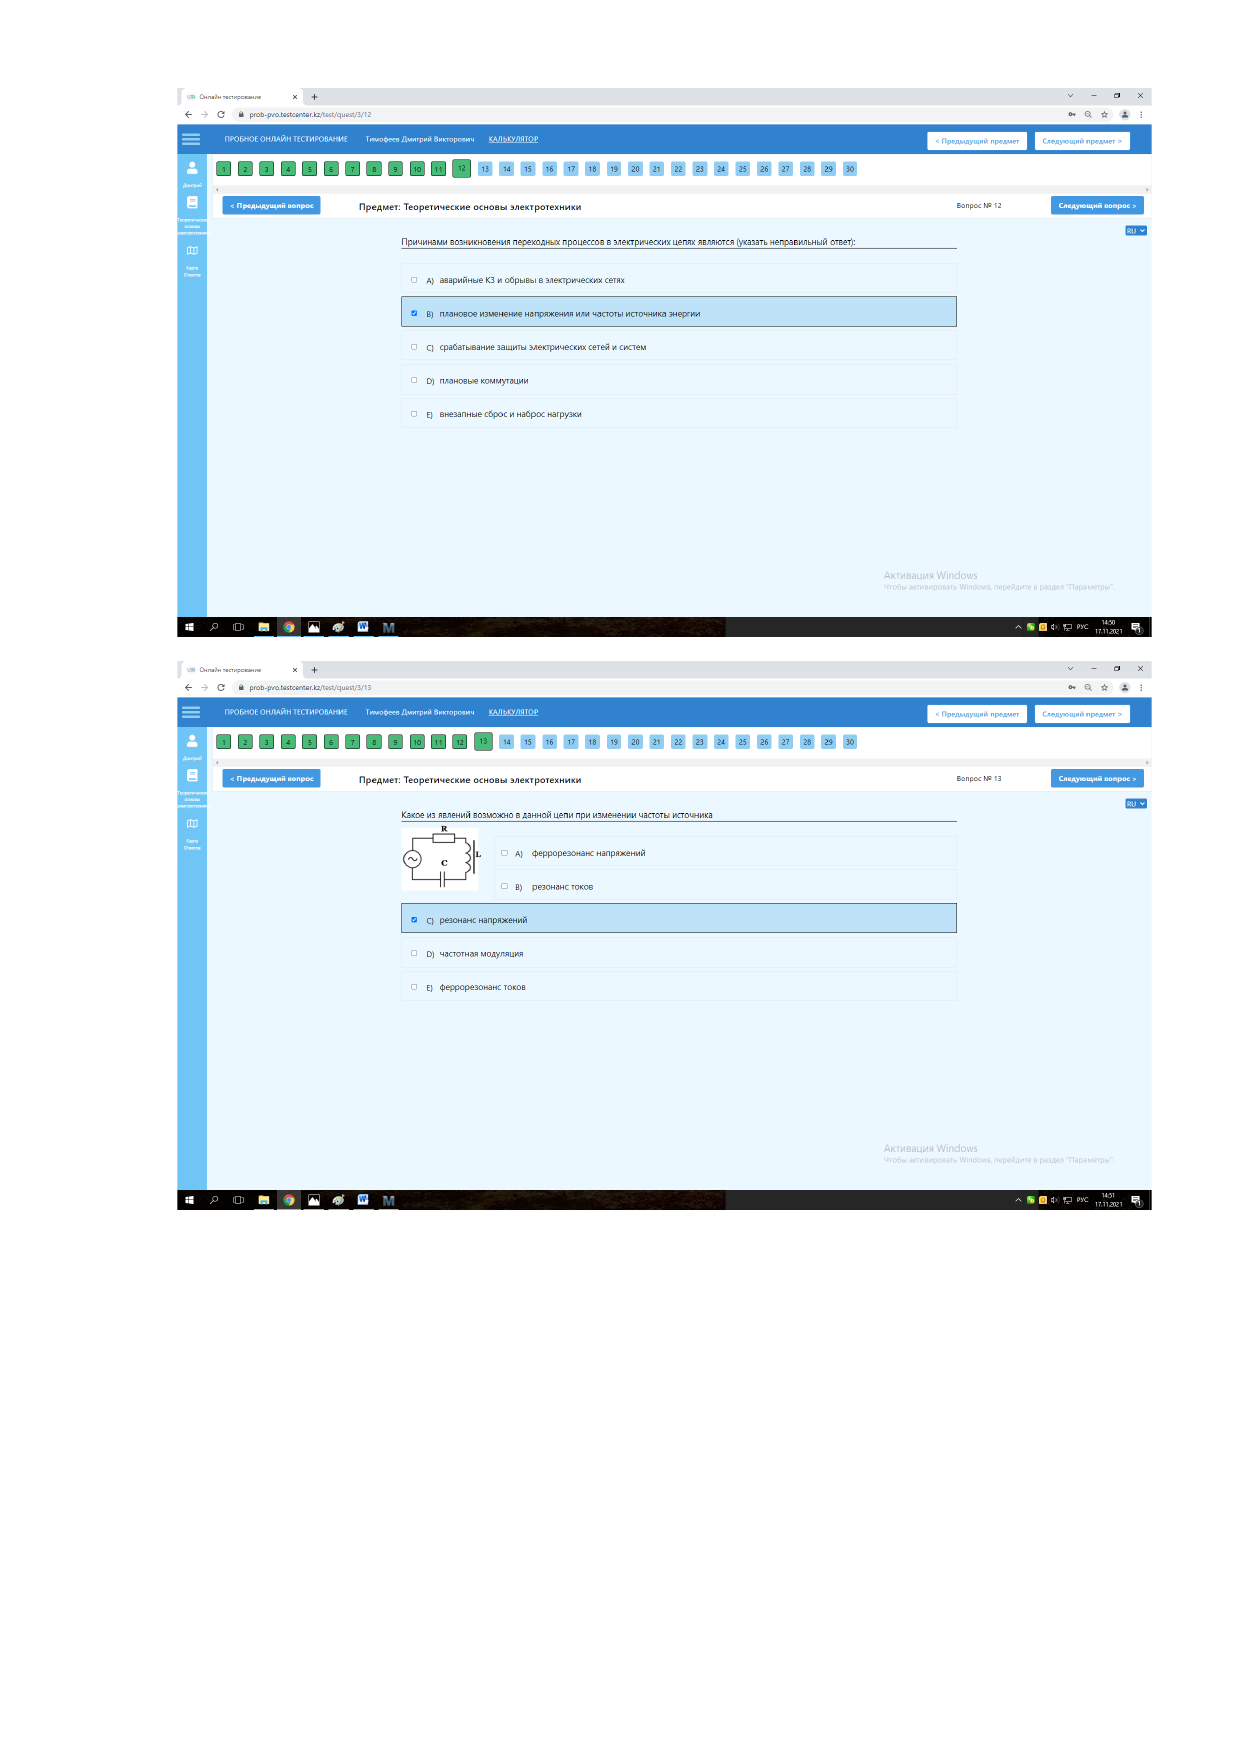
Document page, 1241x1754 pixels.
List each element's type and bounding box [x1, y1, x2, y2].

picture [177, 88, 1152, 637]
picture [177, 661, 1152, 1210]
